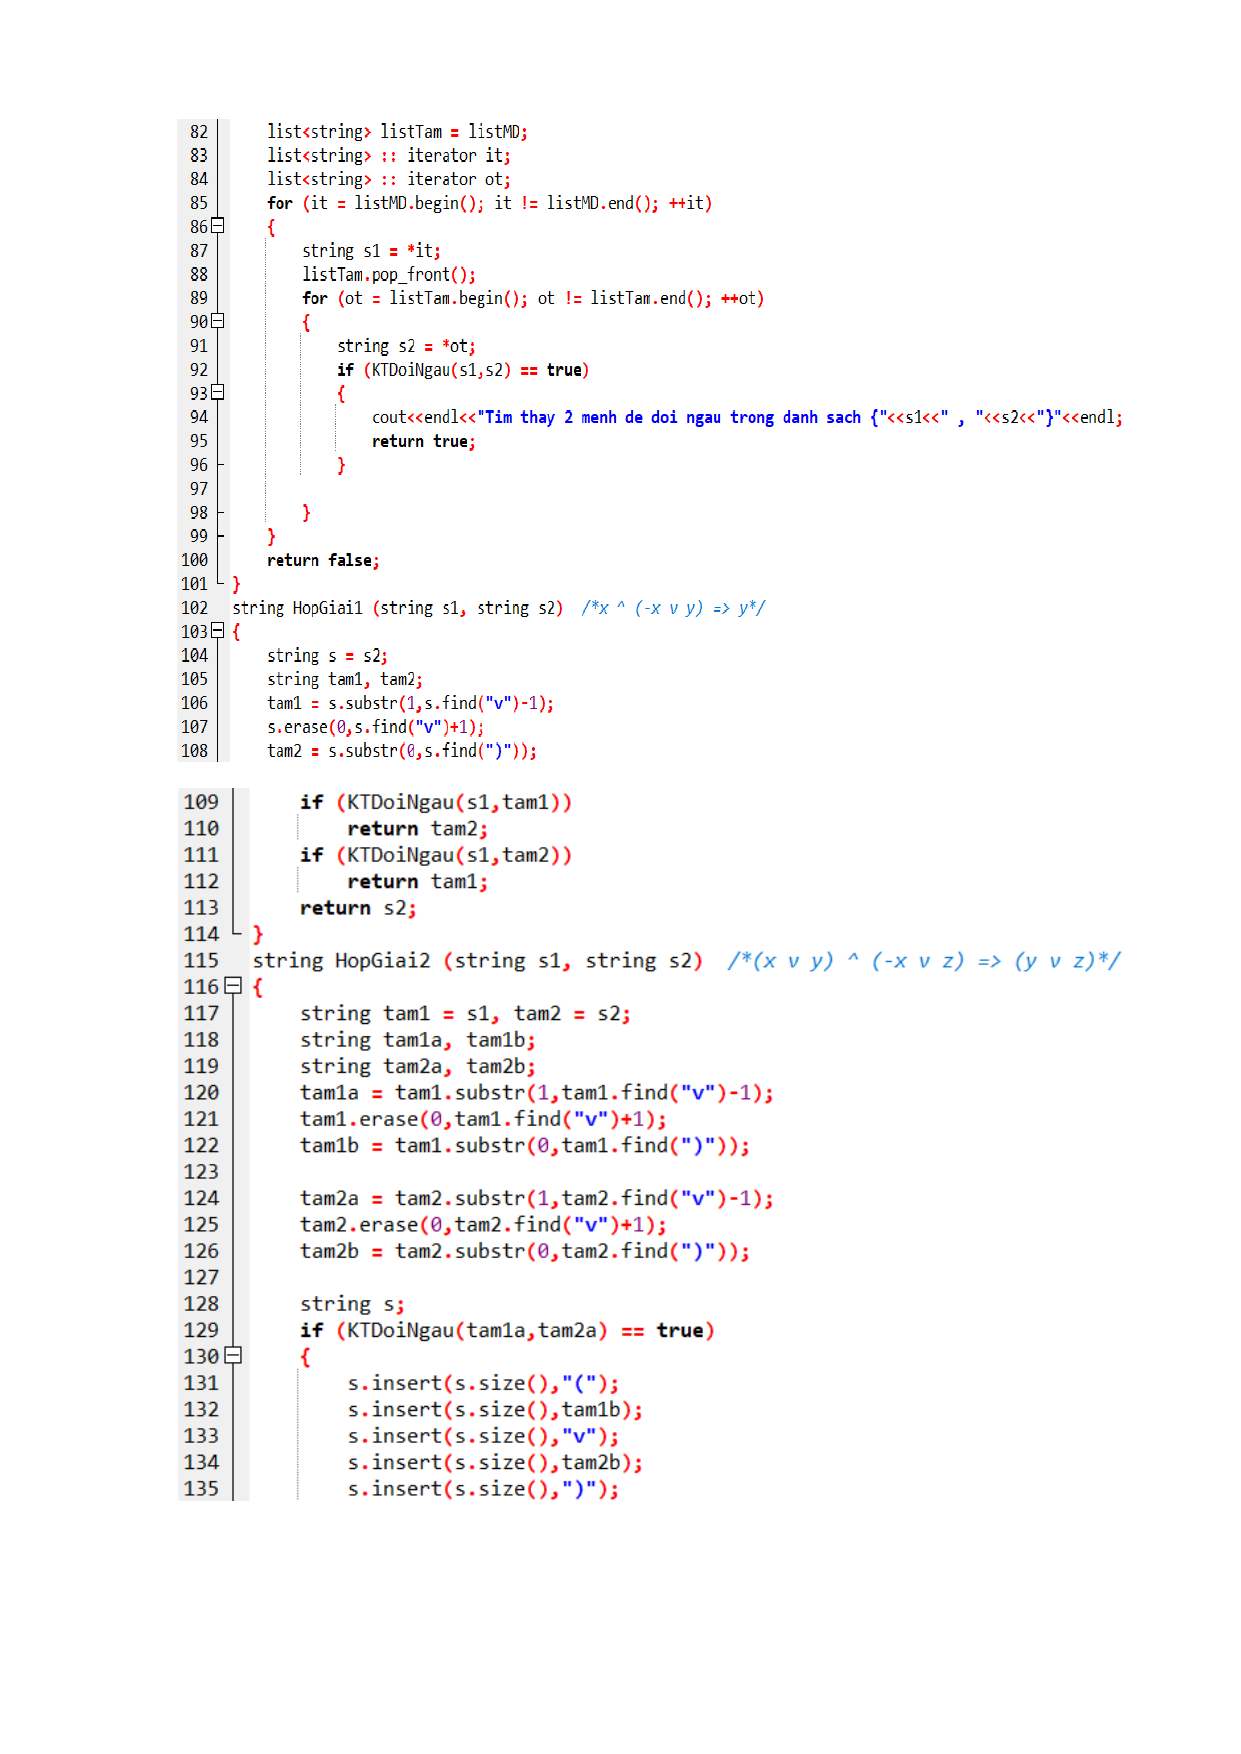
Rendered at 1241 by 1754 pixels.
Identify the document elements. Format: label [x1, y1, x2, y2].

picture [177, 118, 1123, 762]
picture [177, 788, 1123, 1501]
